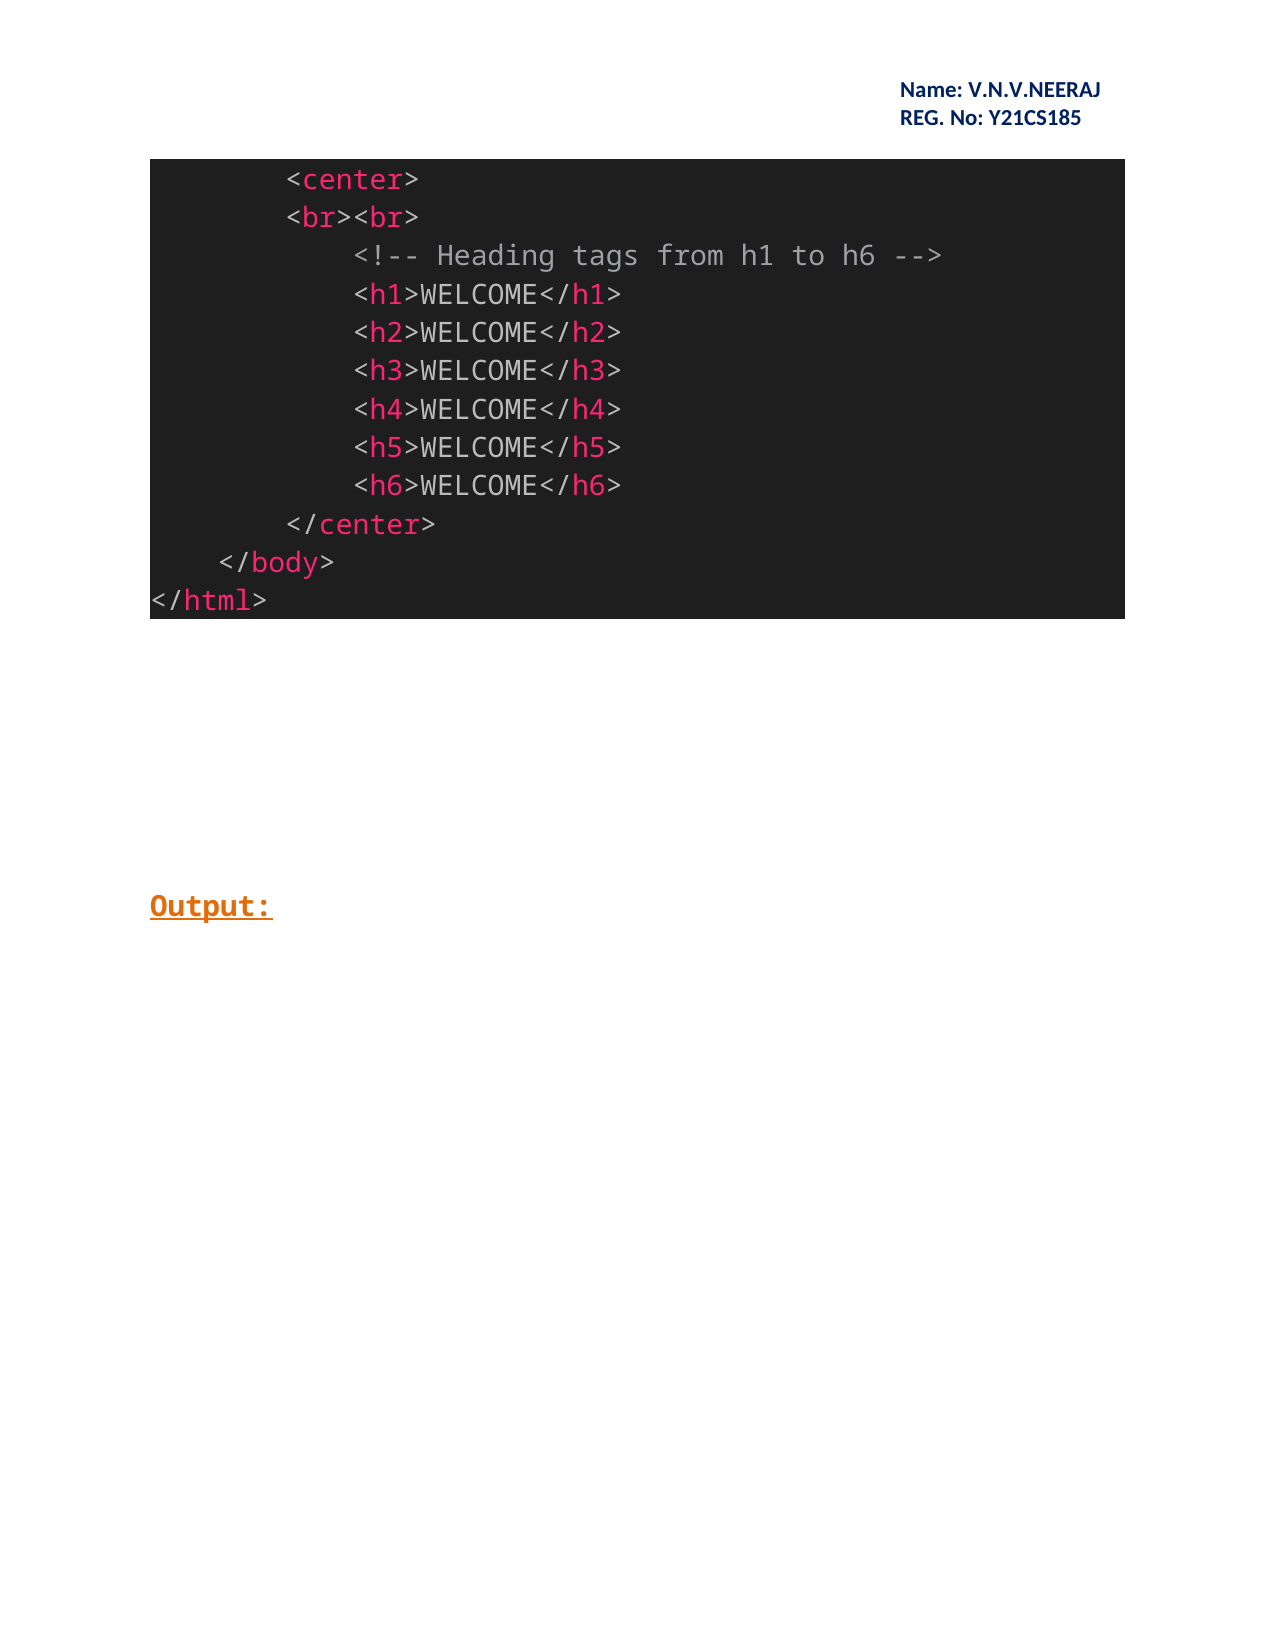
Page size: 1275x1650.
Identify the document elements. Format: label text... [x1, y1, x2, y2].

text </html> [150, 581, 1125, 619]
text <center> [150, 159, 1125, 197]
text <!-- Heading tags from h1 to h6 --> [150, 236, 1125, 274]
text <h3>WELCOME</h3> [150, 351, 1125, 389]
text <h2>WELCOME</h2> [150, 312, 1125, 351]
text <br><br> [150, 197, 1125, 236]
text <h5>WELCOME</h5> [150, 427, 1125, 466]
text Output: [150, 885, 1125, 924]
text <h1>WELCOME</h1> [150, 274, 1125, 312]
text </center> [150, 504, 1125, 542]
text <h6>WELCOME</h6> [150, 466, 1125, 504]
text </body> [150, 542, 1125, 581]
text <h4>WELCOME</h4> [150, 389, 1125, 427]
